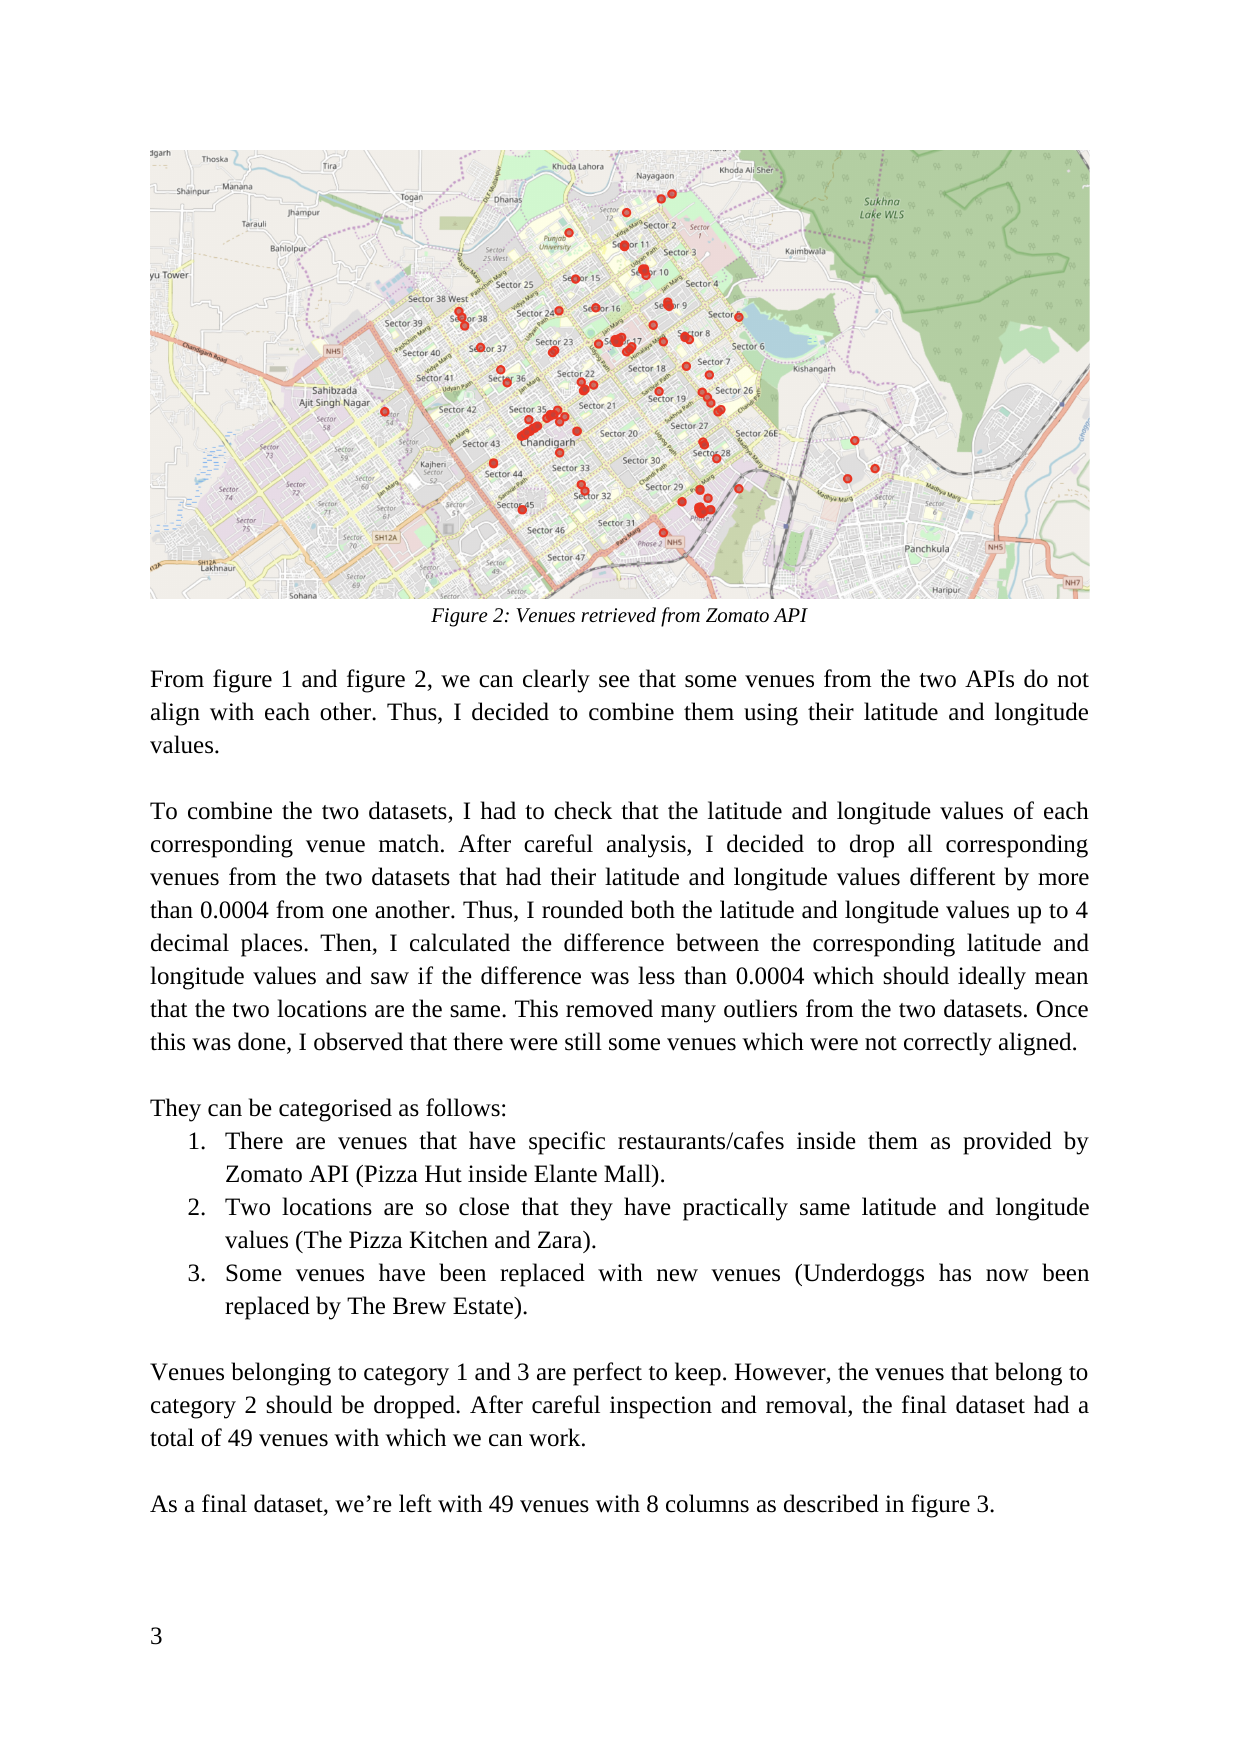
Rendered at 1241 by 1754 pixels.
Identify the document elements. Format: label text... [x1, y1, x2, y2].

text Figure 2: Venues retrieved from Zomato API [150, 603, 1090, 627]
text From figure 1 and figure 2, we can clearly see that some venues from the two APIs do not align with each other. Thus, I decided to combine them using their latitude and longitude values. [150, 664, 1090, 758]
text Venues belonging to category 1 and 3 are perfect to keep. However, the venues that belong to category 2 should be dropped. After careful inspection and removal, the final dataset had a total of 49 venues with which we can work. [150, 1357, 1090, 1452]
list Two locations are so close that they have practically same latitude and longitude values (The Pizza Kitchen and Zara). [187, 1192, 1090, 1254]
list Some venues have been replaced with new venues (Underdoggs has now been replaced by The Brew Estate). [187, 1258, 1090, 1320]
picture [150, 150, 1090, 599]
text They can be categorised as follows: [150, 1093, 1090, 1122]
text To combine the two datasets, I had to check that the latitude and longitude values of each corresponding venue match. After careful analysis, I decided to drop all corresponding venues from the two datasets that had their latitude and longitude values different by more than 0.0004 from one another. Thus, I rounded both the latitude and longitude values up to 4 decimal places. Then, I calculated the difference between the corresponding latitude and longitude values and saw if the difference was less than 0.0004 which should ideally mean that the two locations are the same. This removed many outliers from the two datasets. Once this was done, I observed that there were still some venues which were not correctly aligned. [150, 796, 1090, 1056]
text As a final dataset, we’re left with 49 venues with 8 columns as described in figure 3. [150, 1489, 1090, 1518]
list There are venues that have specific restaurants/cafes inside them as provided by Zomato API (Pizza Hut inside Elante Mall). [187, 1126, 1090, 1188]
